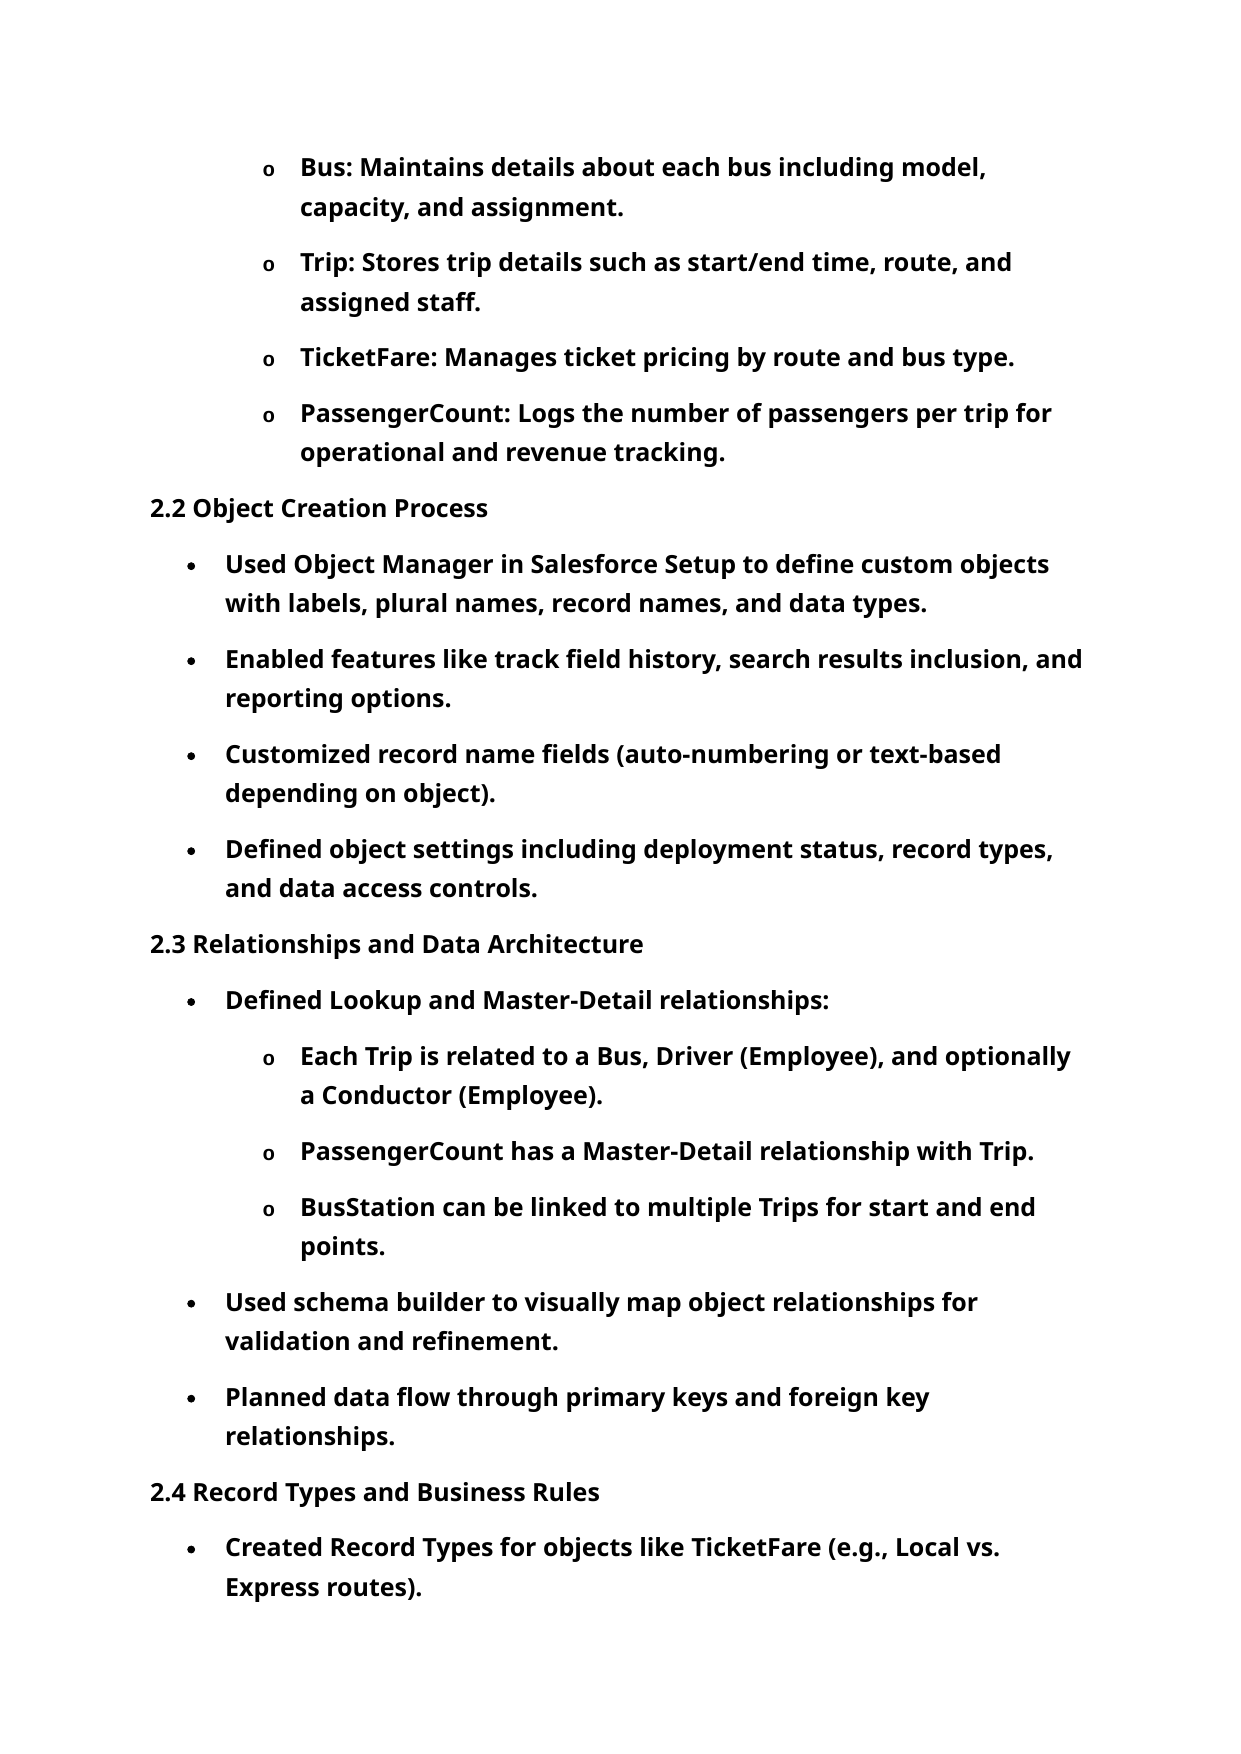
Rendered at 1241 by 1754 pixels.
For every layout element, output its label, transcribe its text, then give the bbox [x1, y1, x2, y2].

list Trip: Stores trip details such as start/end time, route, and assigned staff. [262, 245, 1090, 318]
text 2.4 Record Types and Business Rules [150, 1474, 1090, 1508]
list Used schema builder to visually map object relationships for validation and refinement. [187, 1284, 1090, 1357]
list Defined Lookup and Master-Detail relationships: [187, 982, 1090, 1017]
list Defined object settings including deployment status, record types, and data access controls. [187, 832, 1090, 905]
list Bus: Maintains details about each bus including model, capacity, and assignment. [262, 150, 1090, 223]
list Planned data flow through primary keys and foreign key relationships. [187, 1379, 1090, 1452]
list PassengerCount has a Master-Detail relationship with Trip. [262, 1133, 1090, 1167]
list PassengerCount: Logs the number of passengers per trip for operational and revenue tracking. [262, 396, 1090, 469]
text 2.2 Object Creation Process [150, 491, 1090, 525]
list Created Record Types for objects like TicketFare (e.g., Local vs. Express routes). [187, 1530, 1090, 1603]
list Each Trip is related to a Bus, Driver (Employee), and optionally a Conductor (Employee). [262, 1038, 1090, 1112]
list Enabled features like track field history, search results inclusion, and reporting options. [187, 642, 1090, 715]
list BusStation can be linked to multiple Trips for start and end points. [262, 1189, 1090, 1262]
list Used Object Manager in Salesforce Setup to define custom objects with labels, plural names, record names, and data types. [187, 547, 1090, 620]
list Customized record name fields (auto-numbering or text-based depending on object). [187, 737, 1090, 810]
text 2.3 Relationships and Data Architecture [150, 927, 1090, 961]
list TicketFare: Manages ticket pricing by route and bus type. [262, 340, 1090, 374]
